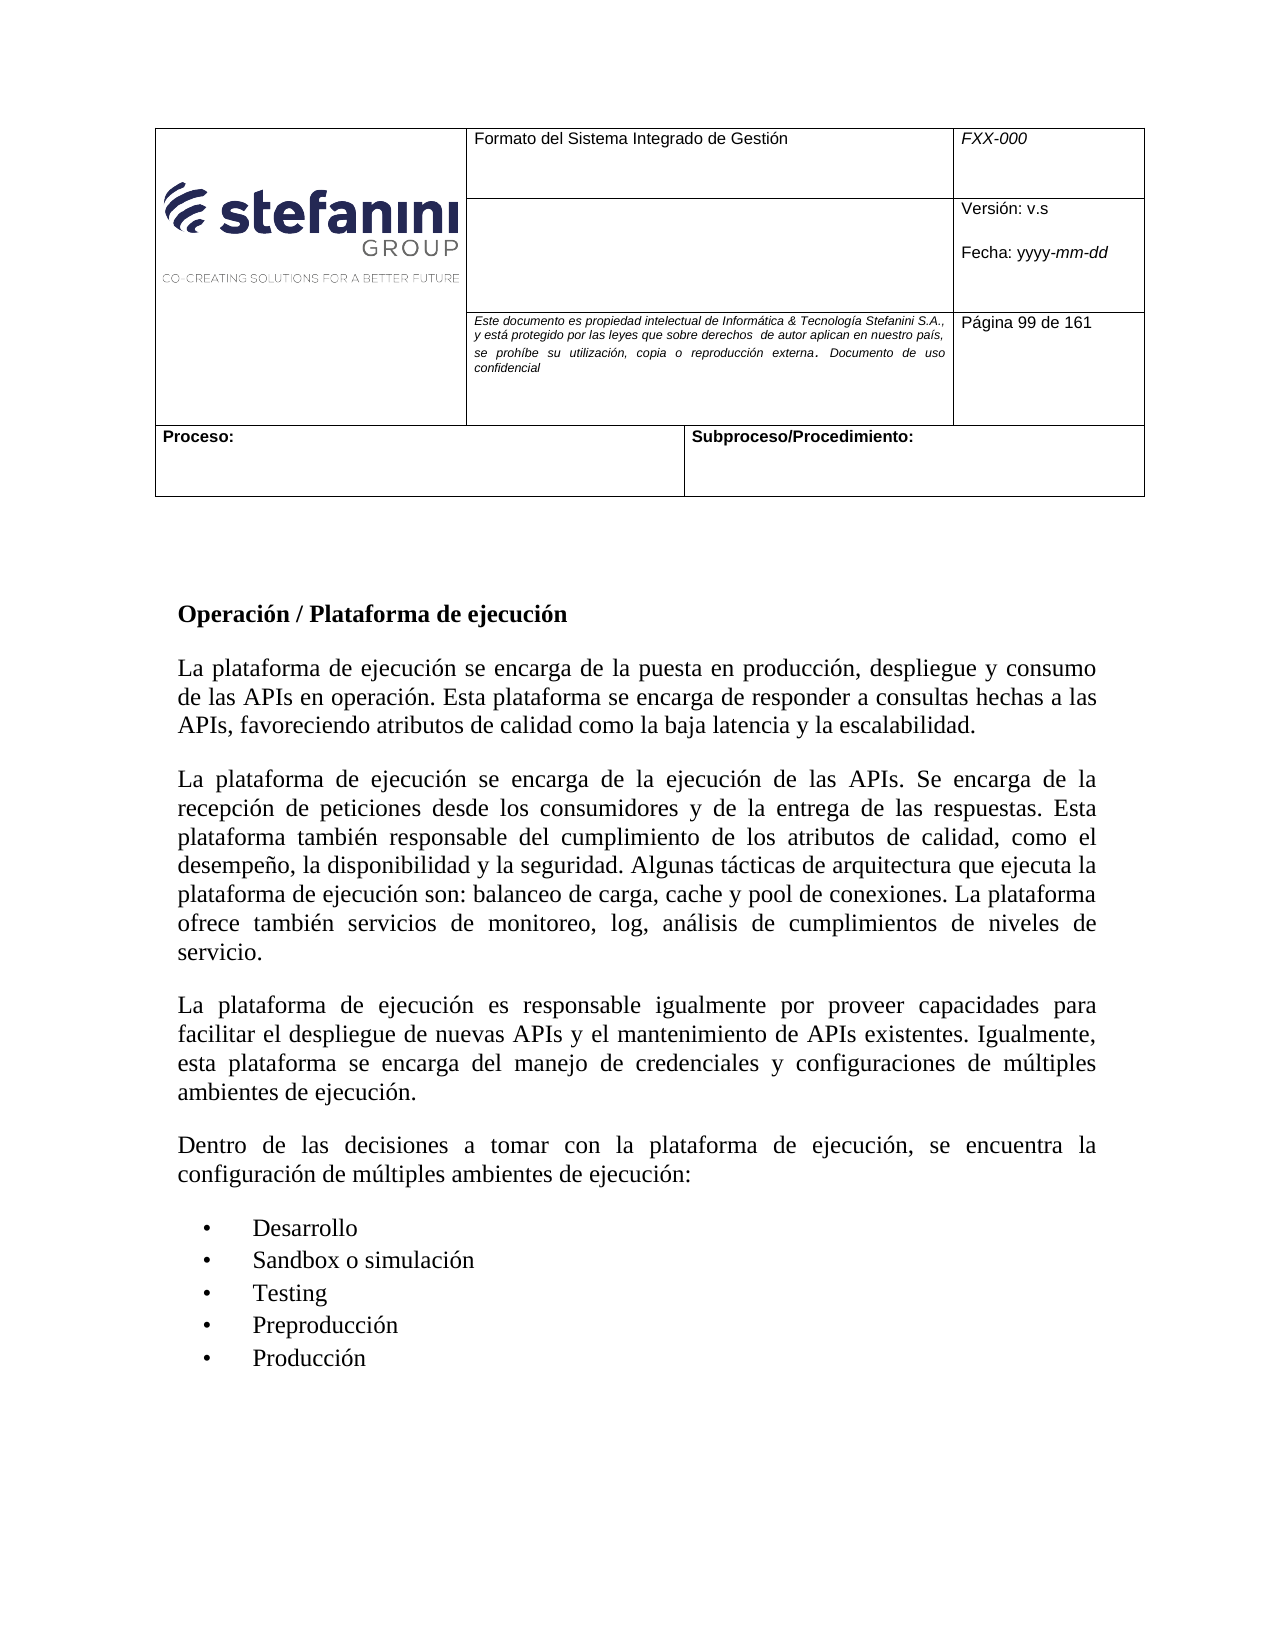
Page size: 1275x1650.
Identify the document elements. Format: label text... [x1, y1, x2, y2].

list Testing [202, 1278, 1098, 1307]
text La plataforma de ejecución es responsable igualmente por proveer capacidades para facilitar el despliegue de nuevas APIs y el mantenimiento de APIs existentes. Igualmente, esta plataforma se encarga del manejo de credenciales y configuraciones de múltiples ambientes de ejecución. [177, 991, 1098, 1106]
picture [162, 182, 460, 286]
list Sandbox o simulación [202, 1246, 1098, 1274]
list Producción [202, 1343, 1098, 1372]
list Preproducción [202, 1311, 1098, 1339]
list Desarrollo [202, 1213, 1098, 1242]
subtitle Operación / Plataforma de ejecución [177, 599, 1098, 628]
text Dentro de las decisiones a tomar con la plataforma de ejecución, se encuentra la configuración de múltiples ambientes de ejecución: [177, 1131, 1098, 1188]
text La plataforma de ejecución se encarga de la puesta en producción, despliegue y consumo de las APIs en operación. Esta plataforma se encarga de responder a consultas hechas a las APIs, favoreciendo atributos de calidad como la baja latencia y la escalabilidad. [177, 653, 1098, 739]
text La plataforma de ejecución se encarga de la ejecución de las APIs. Se encarga de la recepción de peticiones desde los consumidores y de la entrega de las respuestas. Esta plataforma también responsable del cumplimiento de los atributos de calidad, como el desempeño, la disponibilidad y la seguridad. Algunas tácticas de arquitectura que ejecuta la plataforma de ejecución son: balanceo de carga, cache y pool de conexiones. La plataforma ofrece también servicios de monitoreo, log, análisis de cumplimientos de niveles de servicio. [177, 764, 1098, 966]
